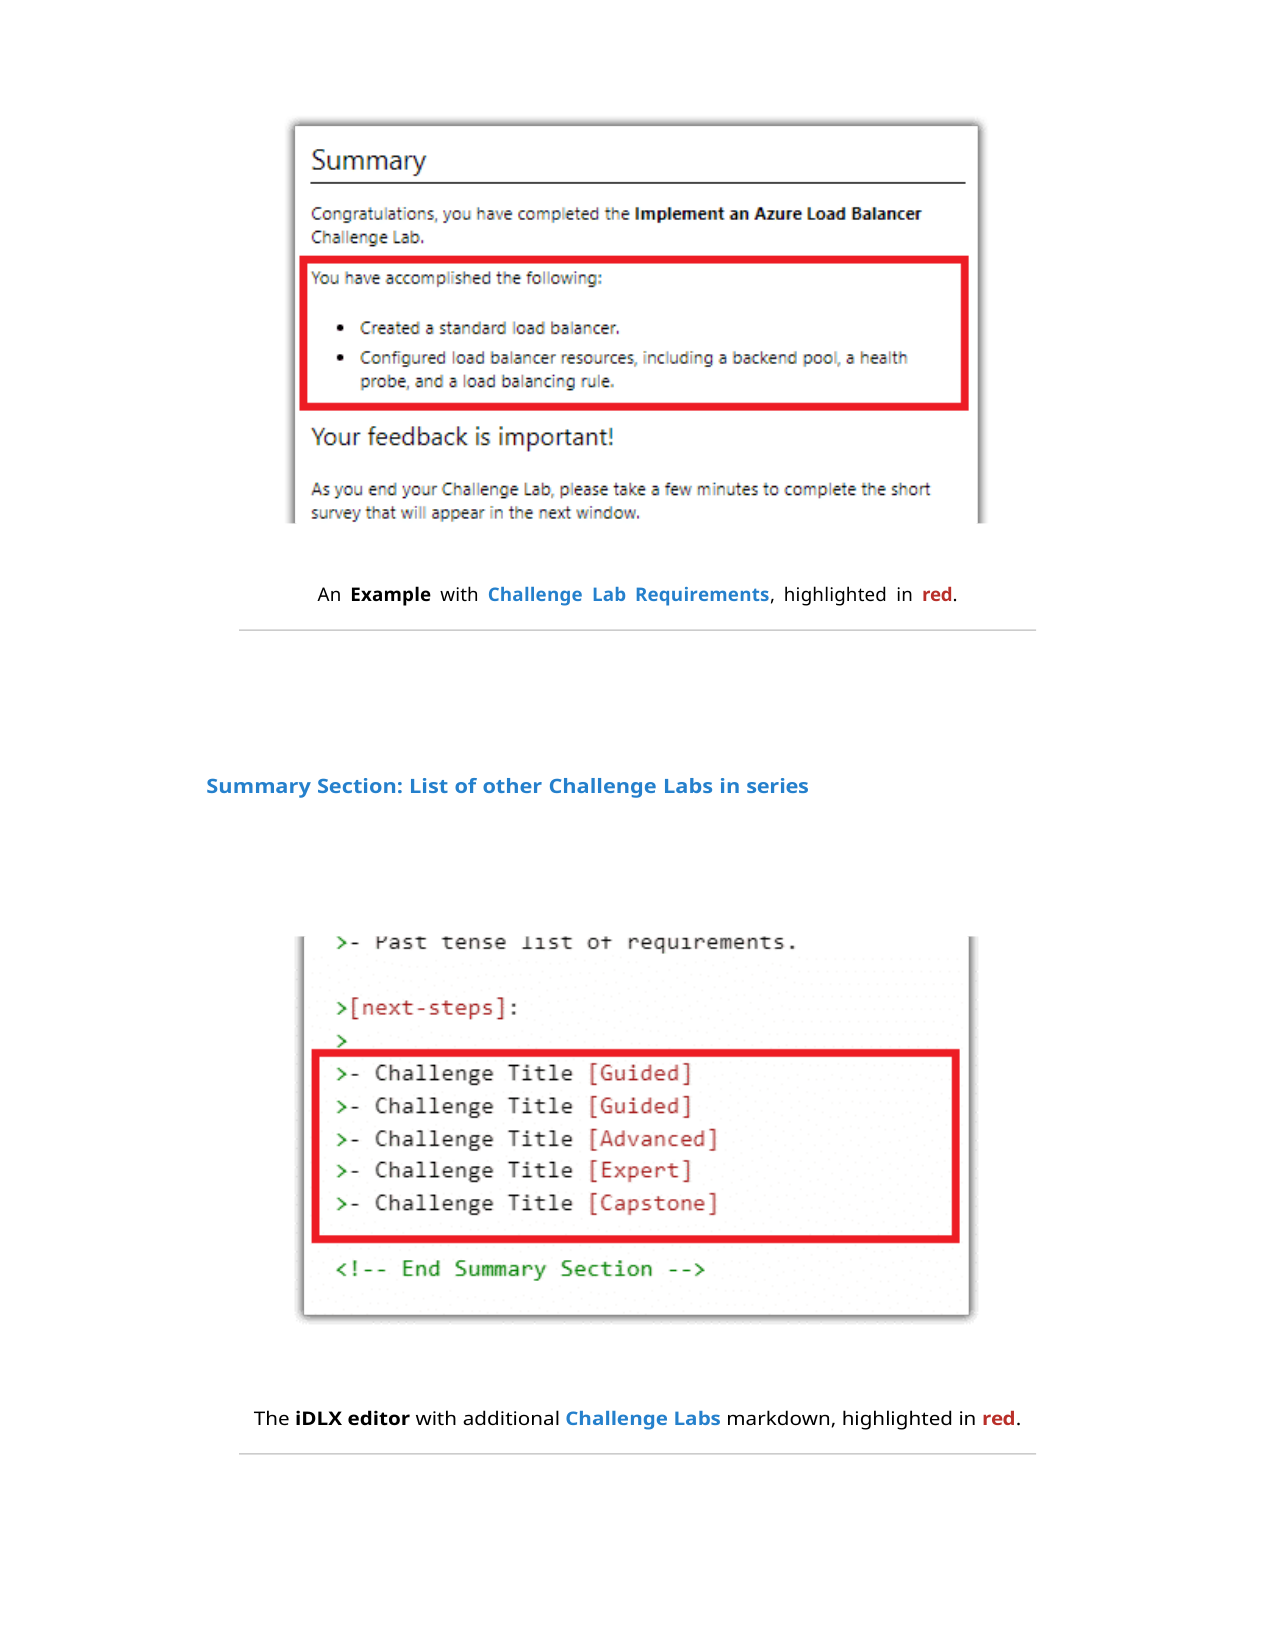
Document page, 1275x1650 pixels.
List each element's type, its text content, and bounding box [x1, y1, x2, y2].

text The iDLX editor with additional Challenge Labs markdown, highlighted in red. [237, 1405, 1039, 1430]
text Summary Section: List of other Challenge Labs in series [206, 773, 1200, 800]
picture [290, 921, 985, 1331]
text An Example with Challenge Lab Requirements, highlighted in red. [237, 581, 1039, 607]
picture [281, 112, 994, 544]
